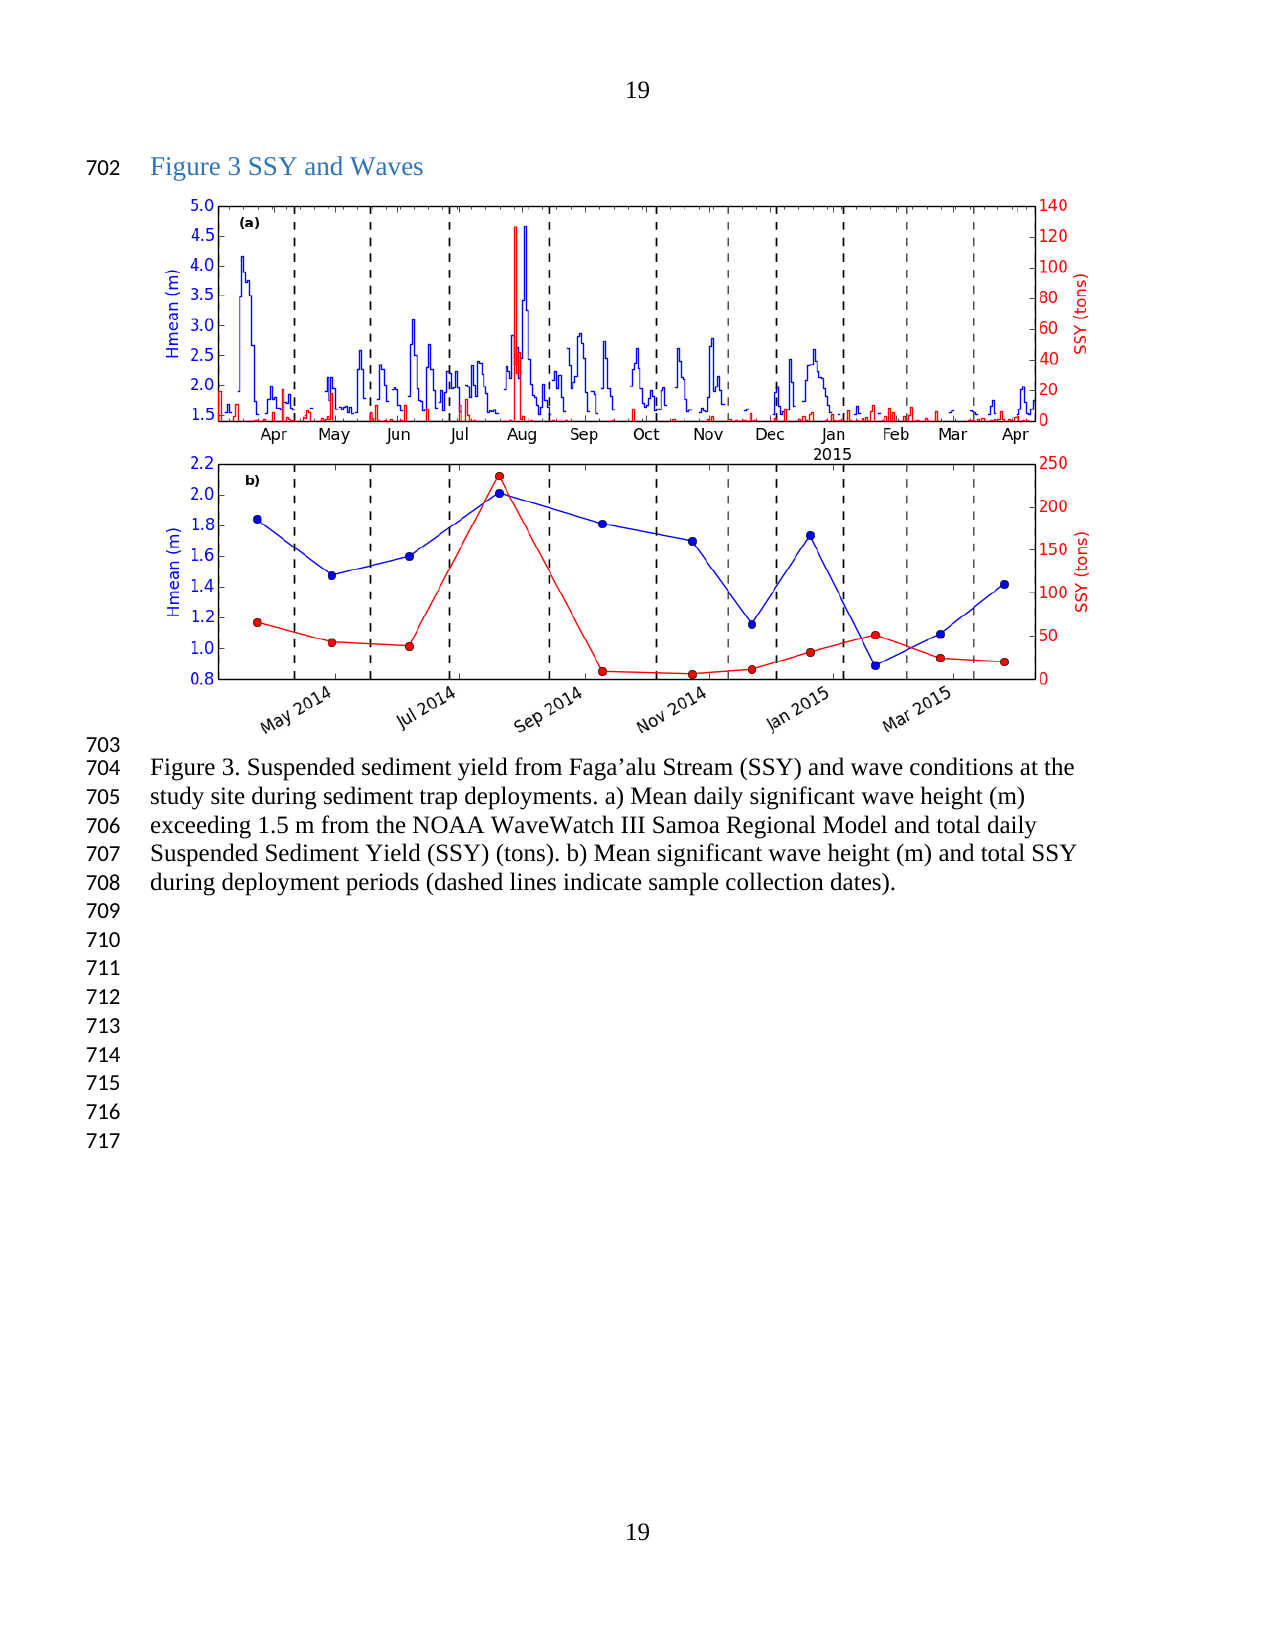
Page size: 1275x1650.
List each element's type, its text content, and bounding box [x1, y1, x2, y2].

subtitle Figure 3 SSY and Waves [150, 150, 1125, 181]
picture [150, 181, 1107, 753]
text Figure 3. Suspended sediment yield from Faga’alu Stream (SSY) and wave conditions at the study site during sediment trap deployments. a) Mean daily significant wave height (m) exceeding 1.5 m from the NOAA WaveWatch III Samoa Regional Model and total daily Suspended Sediment Yield (SSY) (tons). b) Mean significant wave height (m) and total SSY during deployment periods (dashed lines indicate sample collection dates). [150, 752, 1125, 896]
